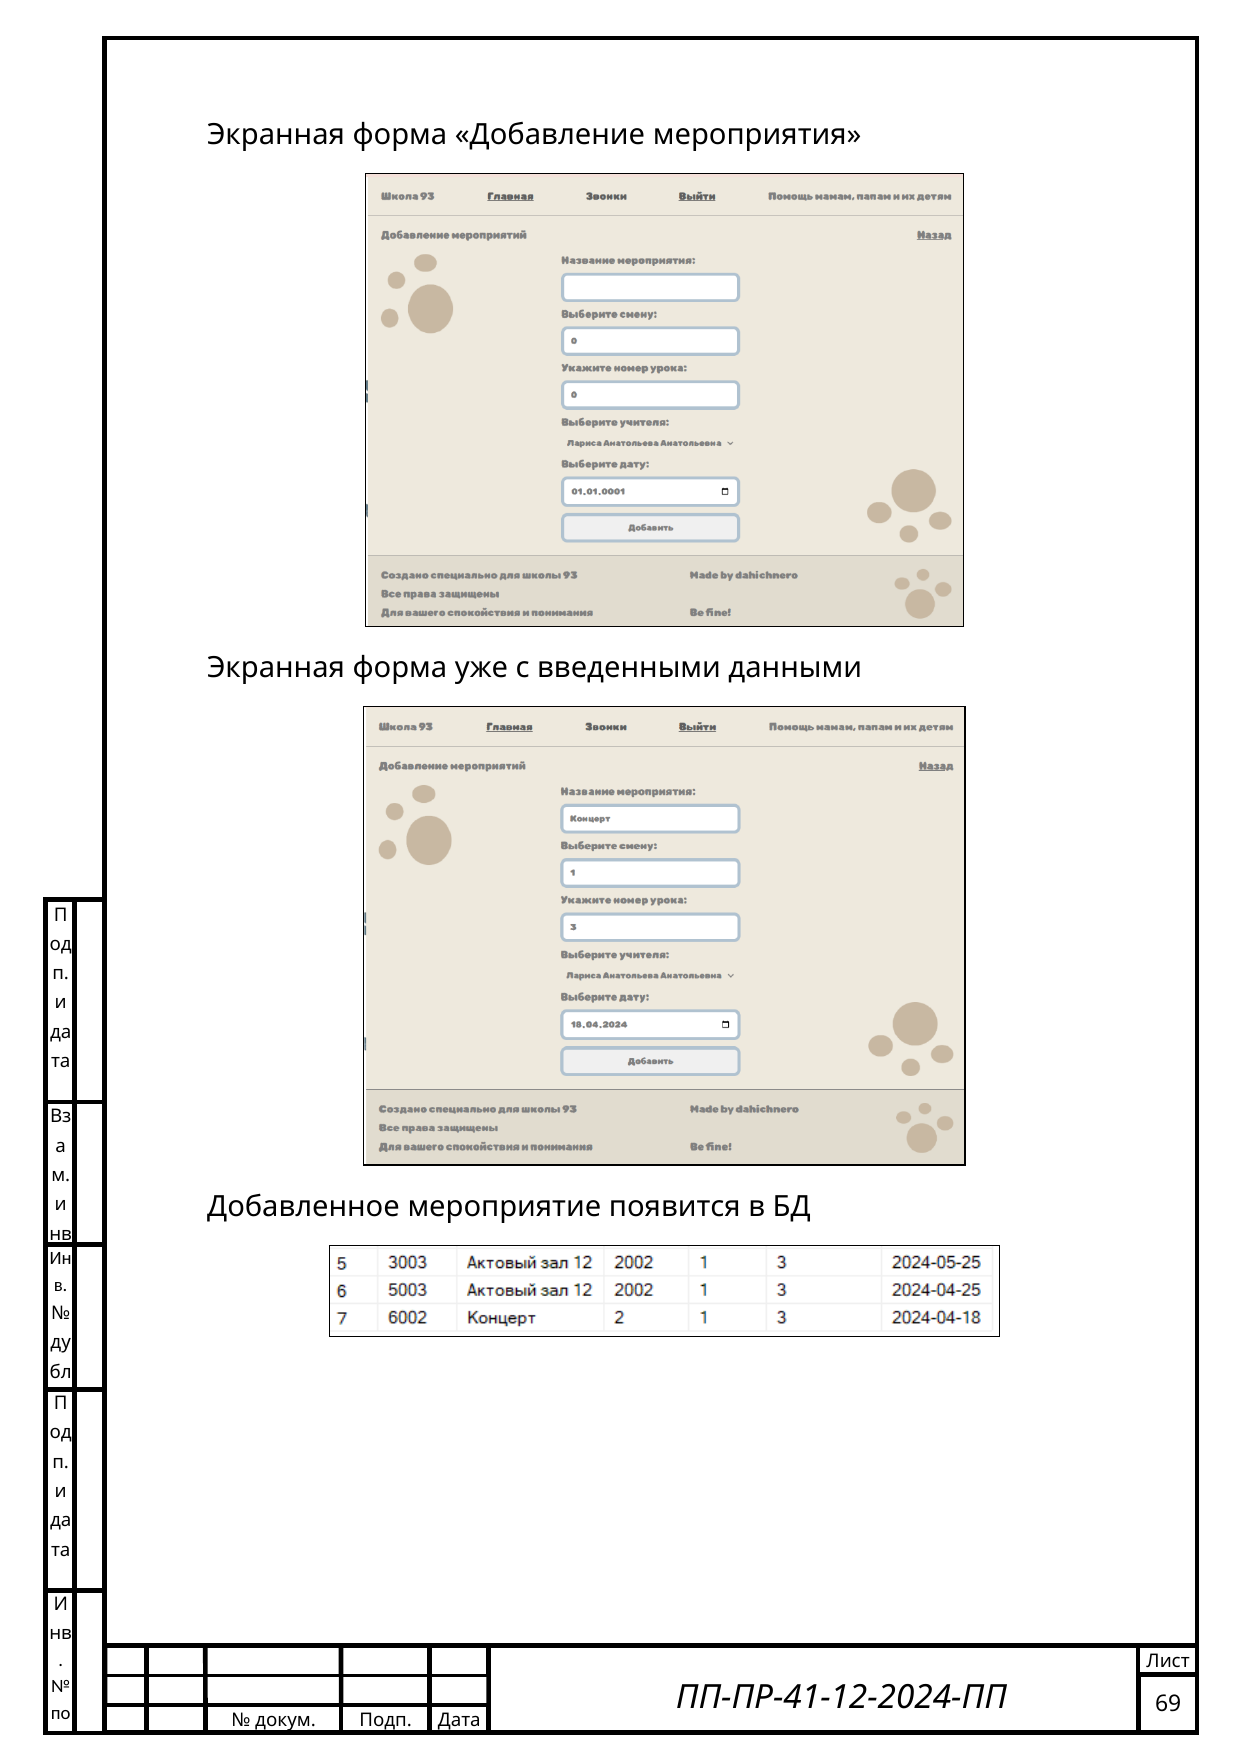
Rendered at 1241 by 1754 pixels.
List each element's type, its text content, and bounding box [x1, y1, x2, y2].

text Экранная форма «Добавление мероприятия» [148, 113, 1181, 153]
text Экранная форма уже с введенными данными [148, 646, 1181, 686]
picture [330, 1246, 999, 1336]
picture [364, 707, 964, 1164]
text Добавленное мероприятие появится в БД [148, 1185, 1181, 1225]
picture [366, 174, 963, 626]
